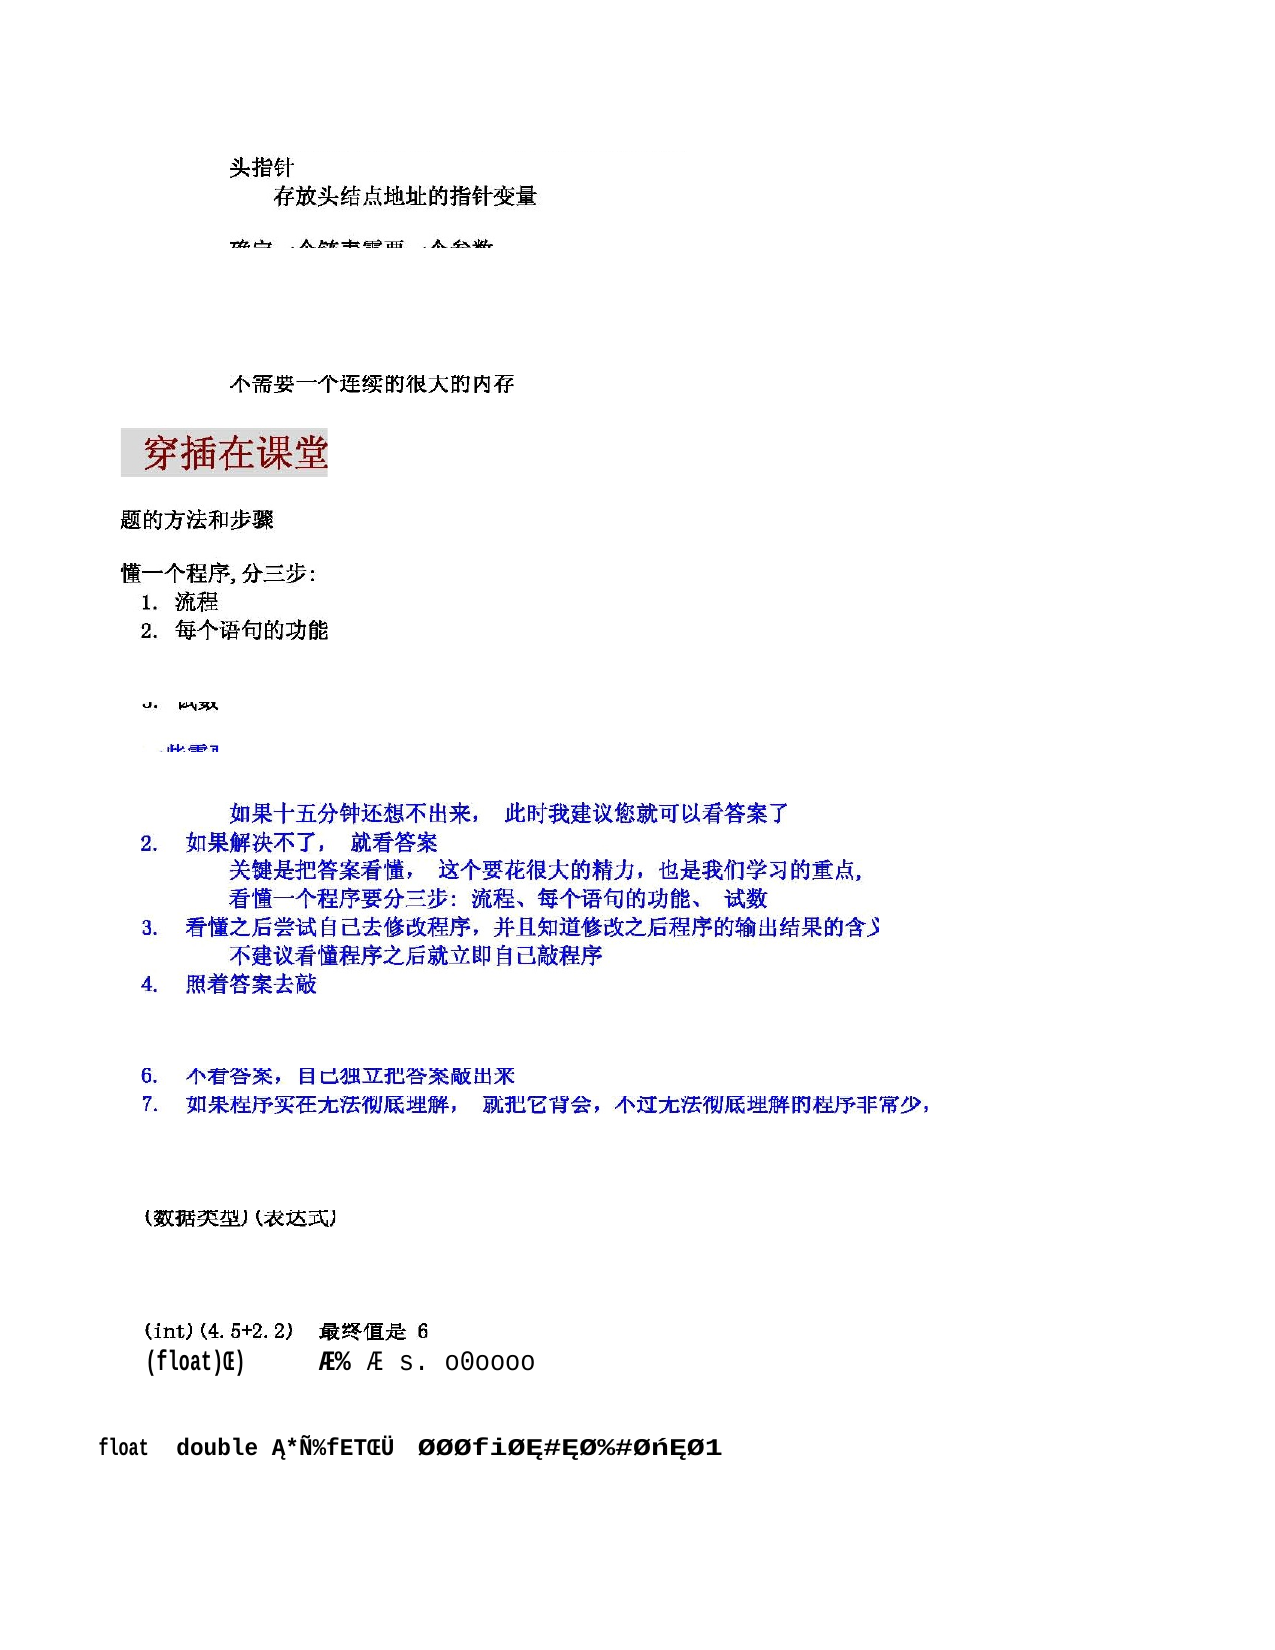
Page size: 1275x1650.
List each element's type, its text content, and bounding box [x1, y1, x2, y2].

picture [120, 420, 328, 640]
picture [145, 1323, 428, 1341]
picture [142, 702, 219, 752]
text (float)Œ) Æ% Æ s. o0oooo [145, 1347, 1096, 1378]
picture [142, 1096, 928, 1114]
picture [141, 802, 787, 855]
picture [141, 1068, 515, 1085]
picture [141, 859, 879, 994]
text float double Ą*Ñ%fETŒÜ ØØØfiØĘ#ĘØ%#ØńĘØ1 [98, 1436, 1096, 1463]
picture [145, 1210, 336, 1227]
picture [230, 375, 514, 393]
picture [230, 151, 690, 248]
